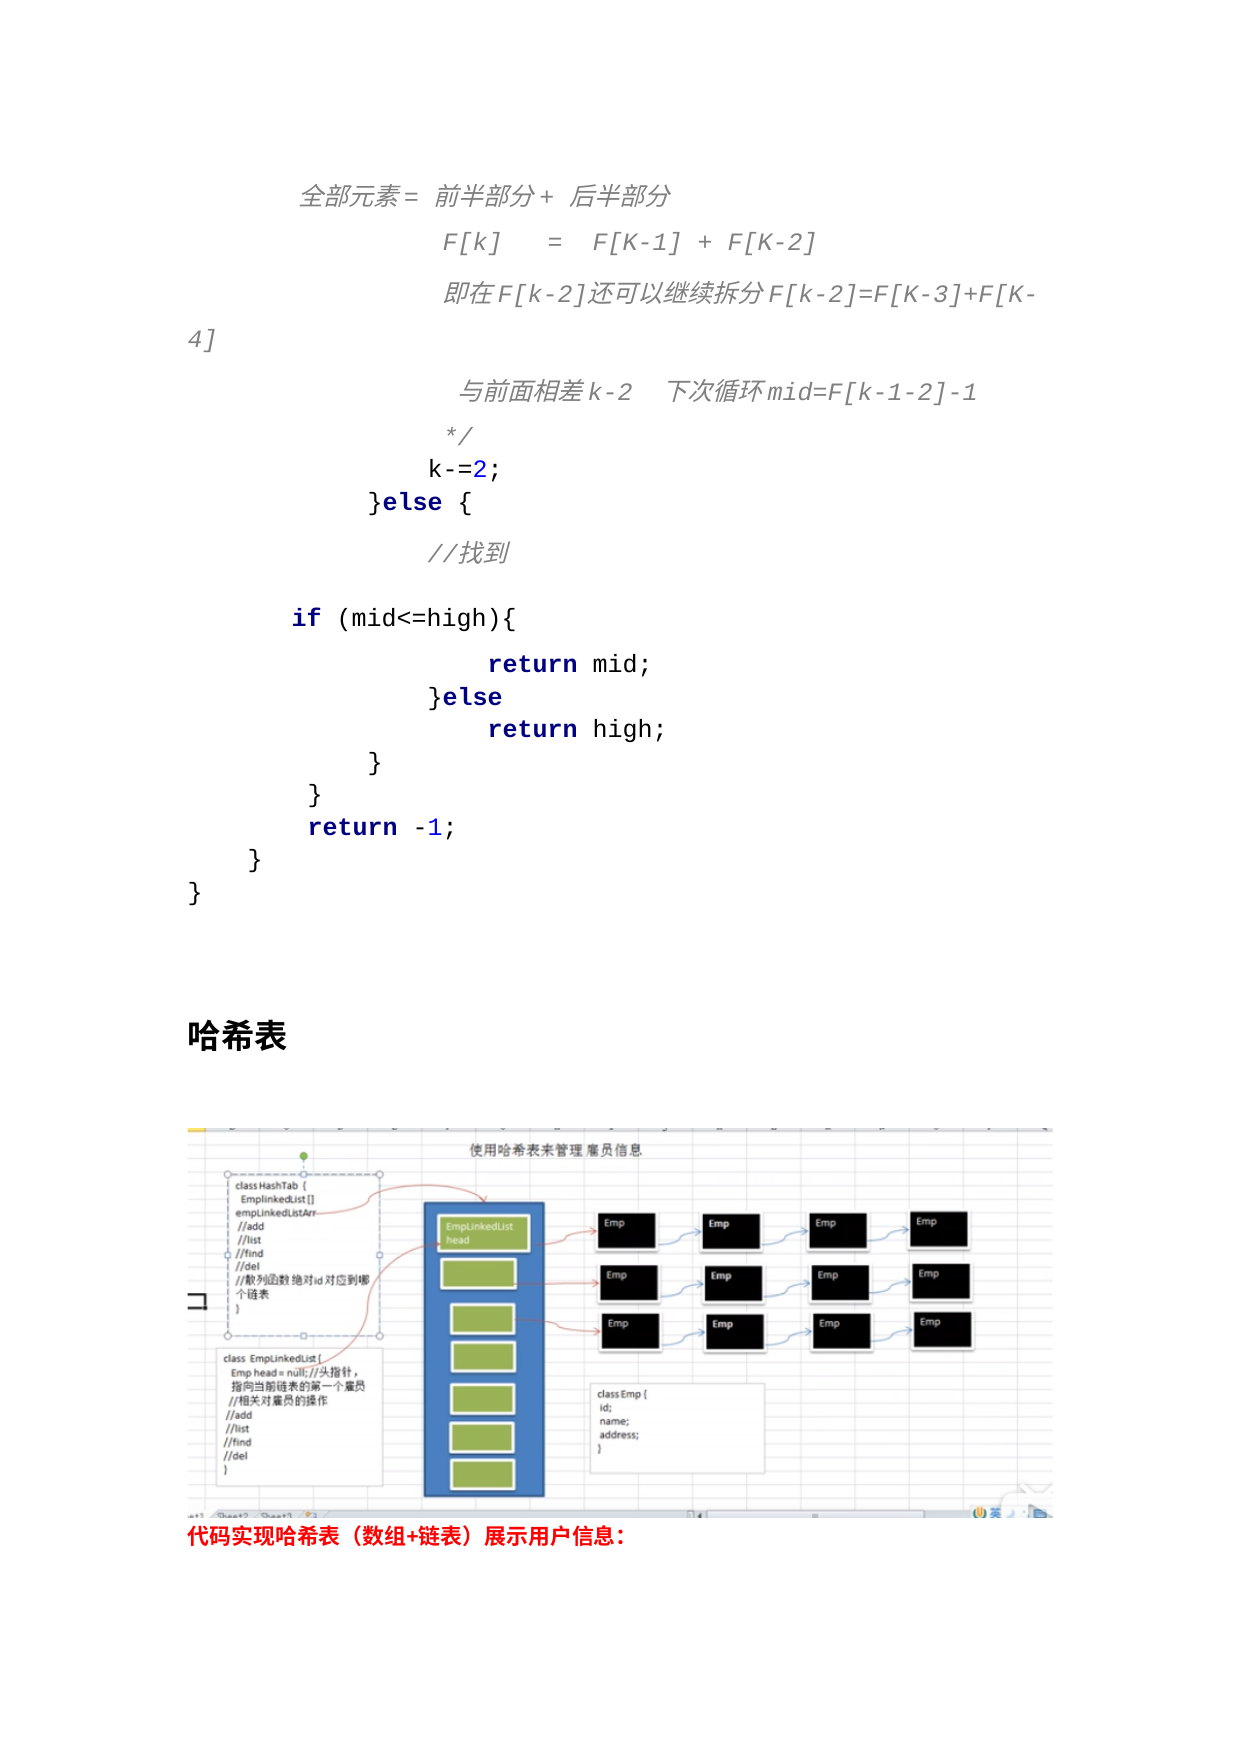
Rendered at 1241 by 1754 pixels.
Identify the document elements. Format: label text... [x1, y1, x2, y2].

text 代码实现哈希表（数组+链表）展示用户信息： [187, 1519, 1053, 1551]
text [187, 162, 1053, 909]
subtitle 哈希表 [187, 1002, 1053, 1067]
picture [187, 1128, 1053, 1518]
